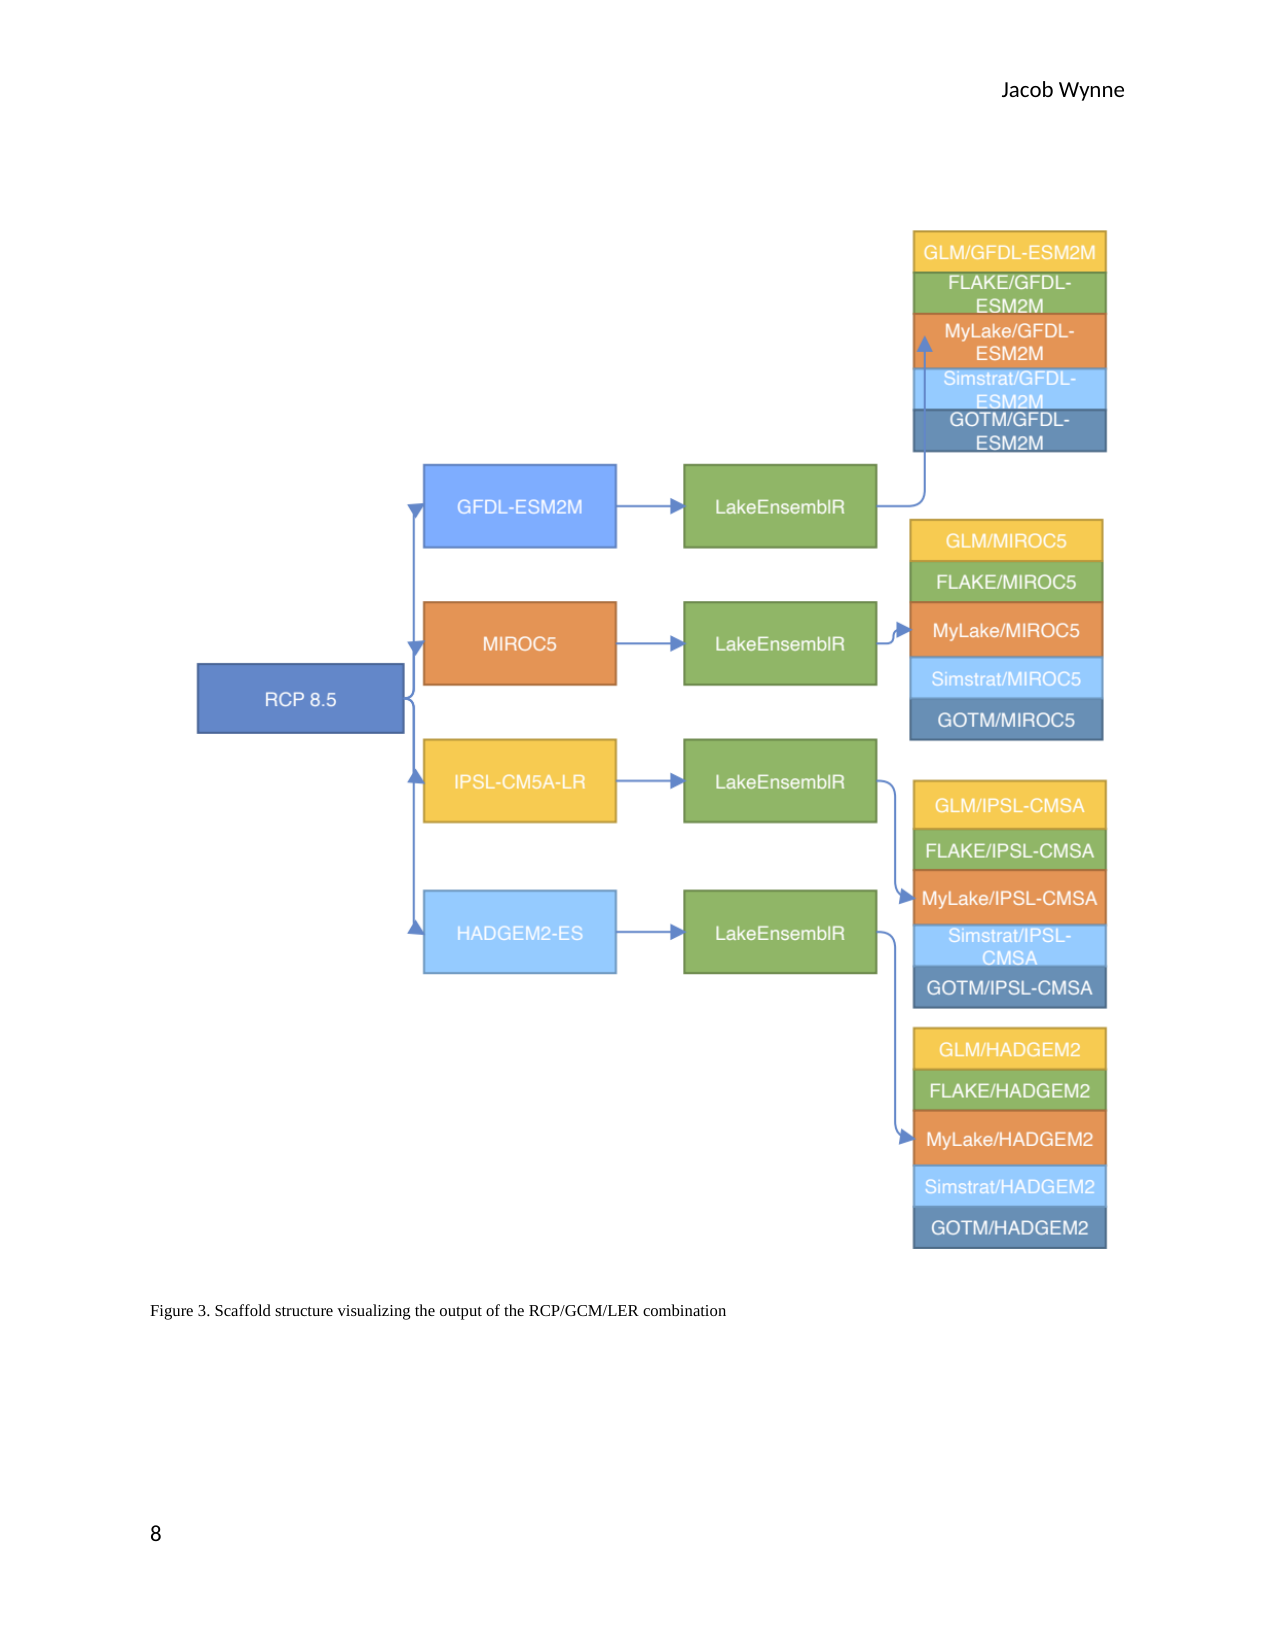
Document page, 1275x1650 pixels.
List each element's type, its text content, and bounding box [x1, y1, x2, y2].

text Figure 3. Scaffold structure visualizing the output of the RCP/GCM/LER combination [150, 1301, 1125, 1320]
